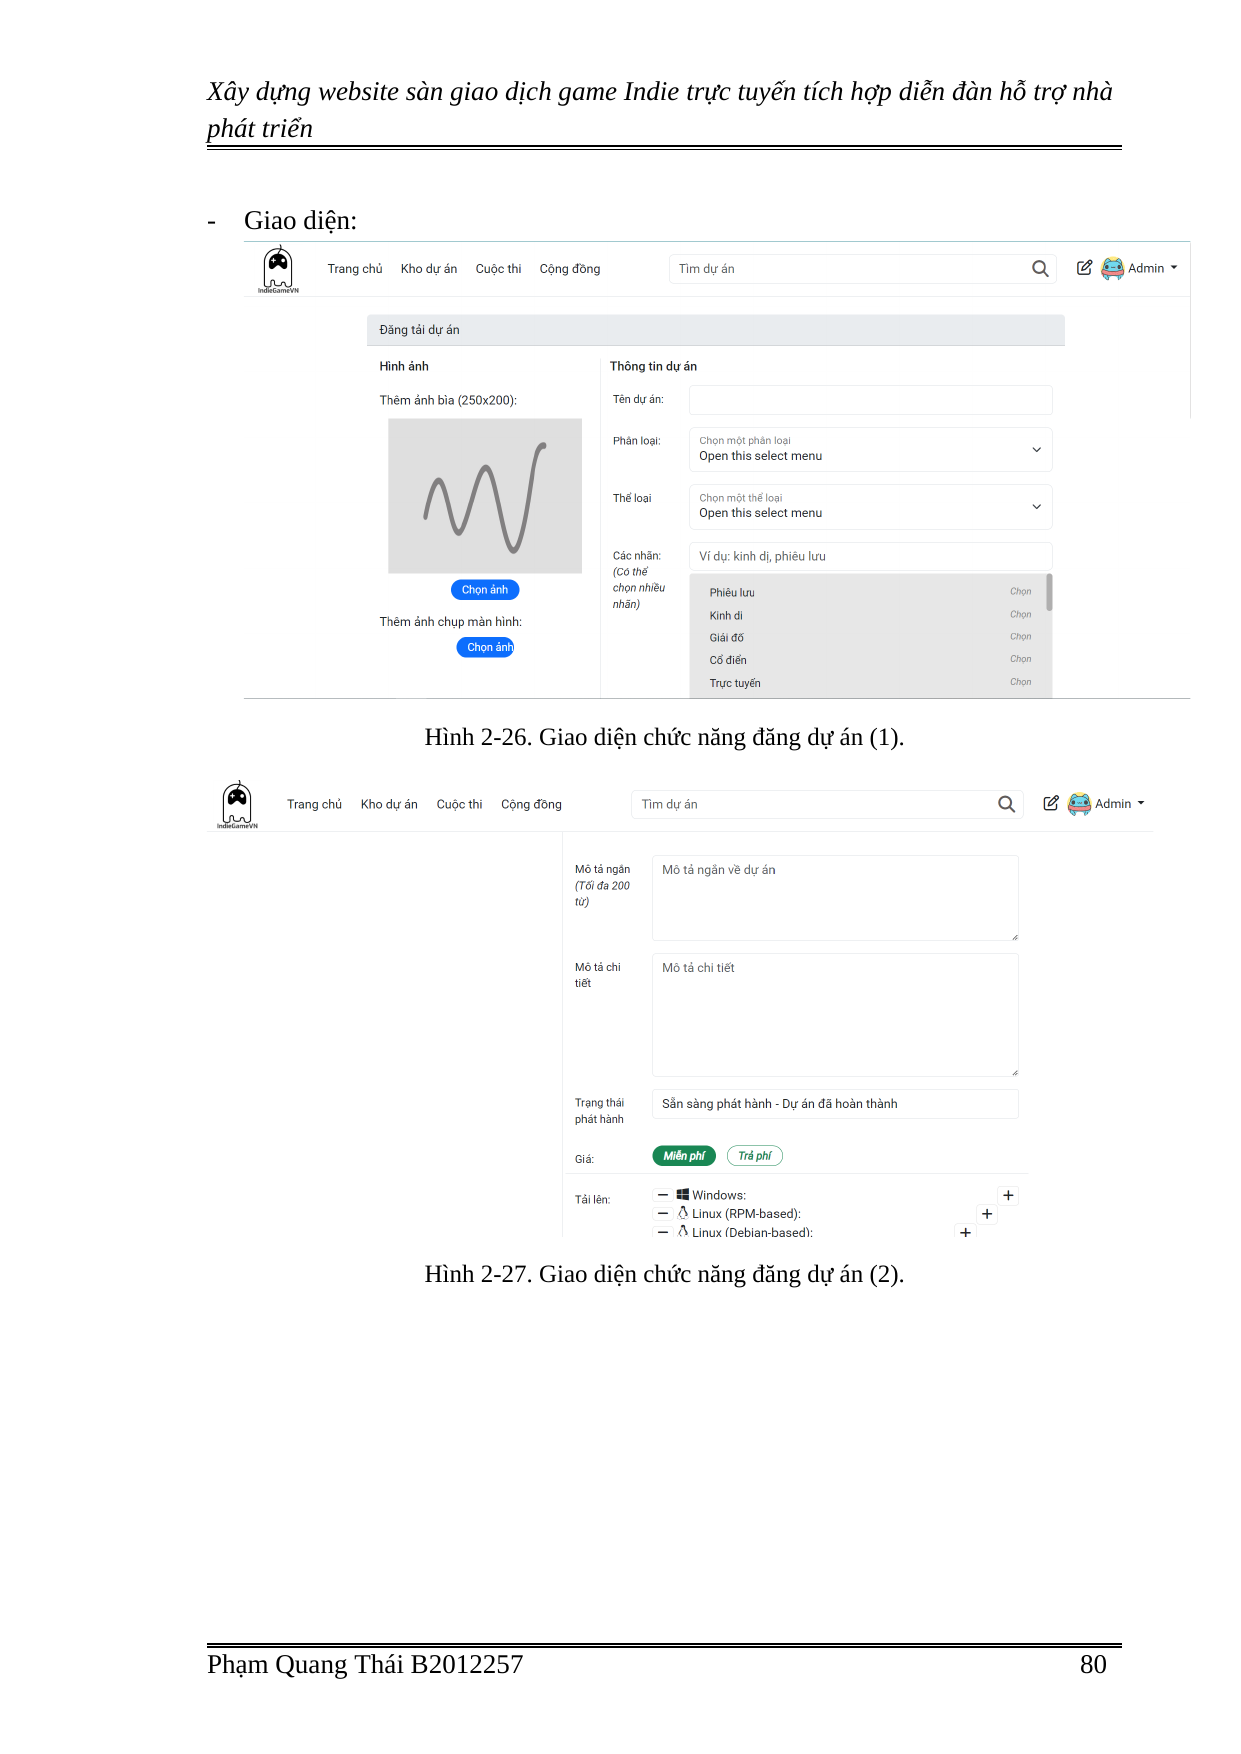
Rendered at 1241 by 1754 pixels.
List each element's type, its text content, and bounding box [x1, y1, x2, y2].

text Hình 2-27. Giao diện chức năng đăng dự án (2). [207, 1259, 1122, 1288]
text Hình 2-26. Giao diện chức năng đăng dự án (1). [207, 722, 1122, 751]
picture [243, 241, 1191, 699]
picture [206, 777, 1154, 1237]
